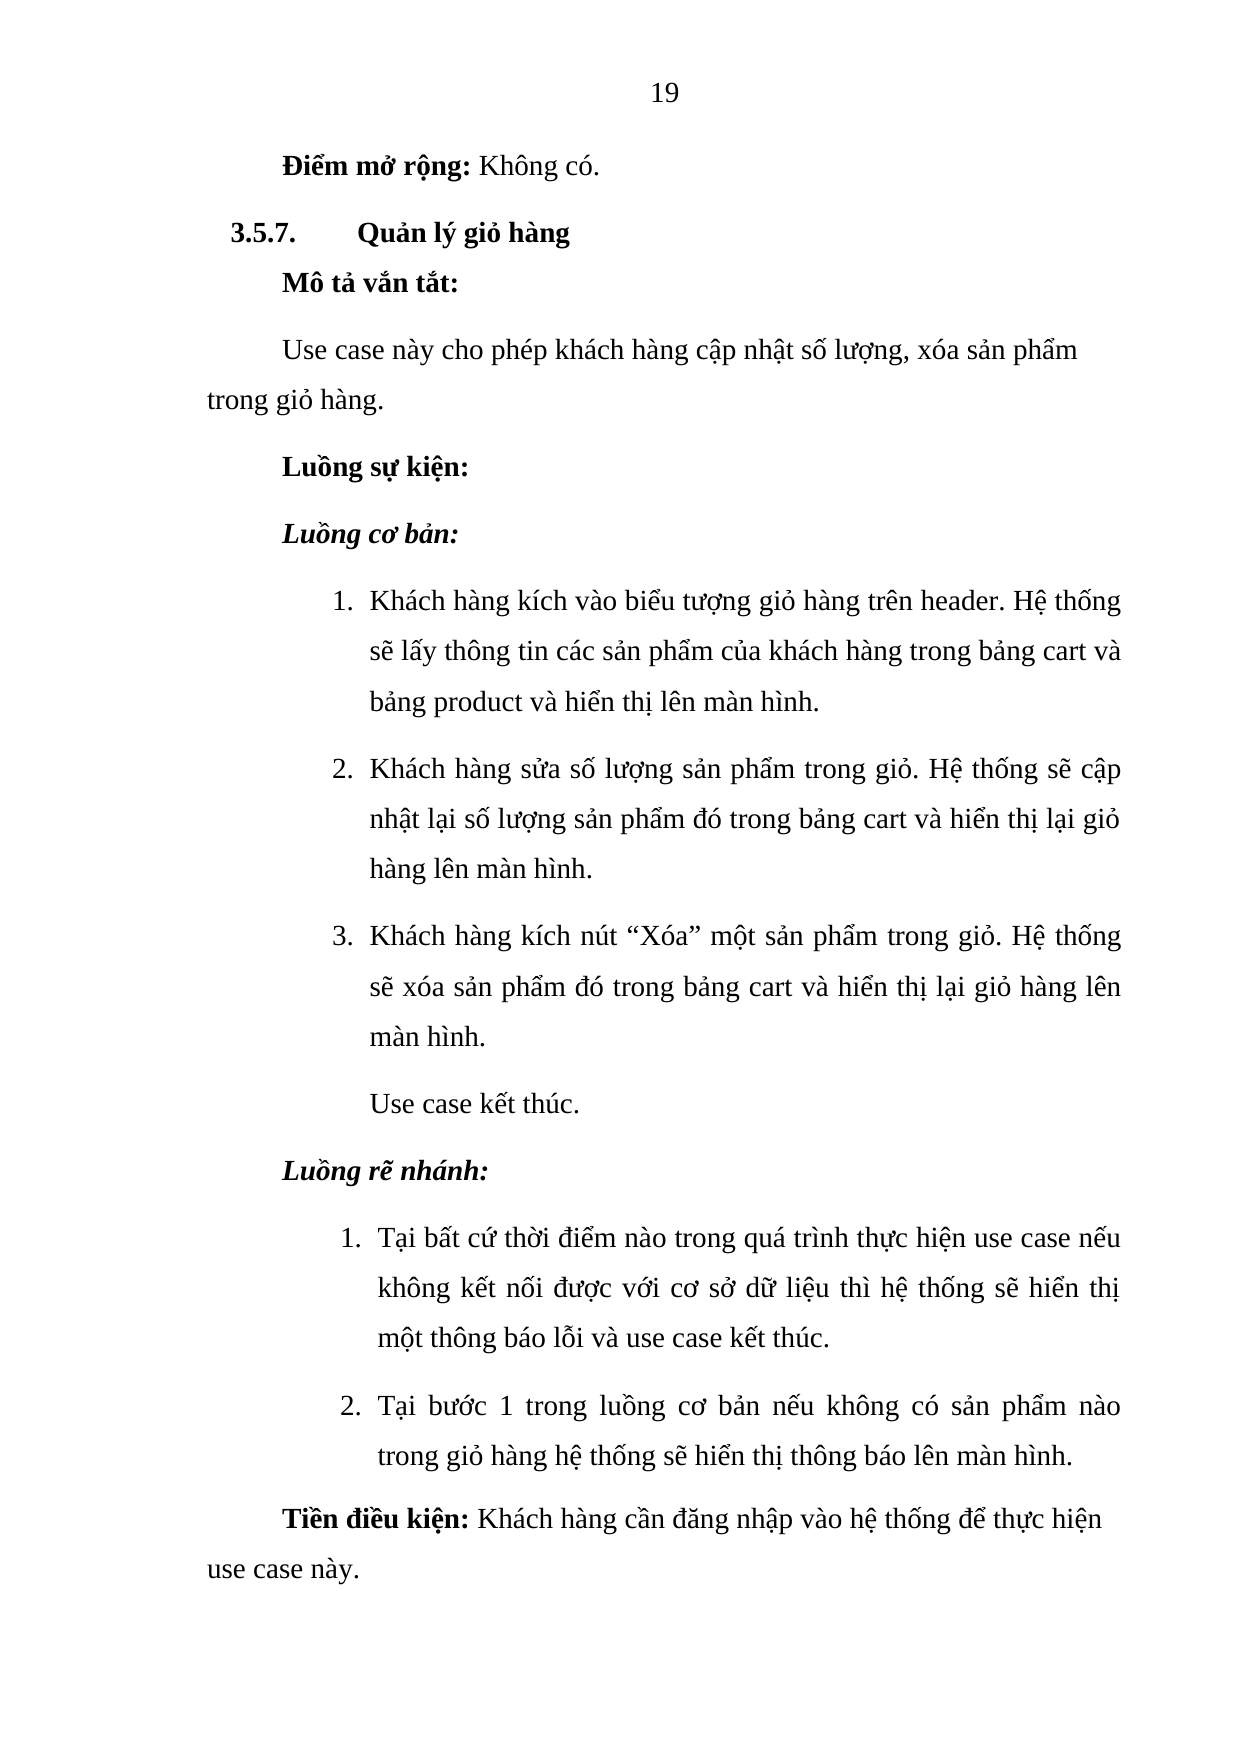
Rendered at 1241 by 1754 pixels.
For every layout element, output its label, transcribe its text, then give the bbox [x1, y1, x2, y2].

list Tại bước 1 trong luồng cơ bản nếu không có sản phẩm nào trong giỏ hàng hệ thống sẽ hiển thị thông báo lên màn hình. [340, 1388, 1122, 1471]
list Khách hàng kích vào biểu tượng giỏ hàng trên header. Hệ thống sẽ lấy thông tin các sản phẩm của khách hàng trong bảng cart và bảng product và hiển thị lên màn hình. [332, 583, 1122, 717]
list Khách hàng kích nút “Xóa” một sản phẩm trong giỏ. Hệ thống sẽ xóa sản phẩm đó trong bảng cart và hiển thị lại giỏ hàng lên màn hình. [332, 918, 1122, 1053]
list Use case kết thúc. [369, 1086, 1122, 1119]
text Luồng cơ bản: [207, 516, 1122, 550]
text Tiền điều kiện: Khách hàng cần đăng nhập vào hệ thống để thực hiện use case này. [207, 1501, 1122, 1584]
text Điểm mở rộng: Không có. [207, 148, 1122, 181]
list Tại bất cứ thời điểm nào trong quá trình thực hiện use case nếu không kết nối được với cơ sở dữ liệu thì hệ thống sẽ hiển thị một thông báo lỗi và use case kết thúc. [340, 1220, 1122, 1354]
text Luồng sự kiện: [207, 449, 1122, 483]
text Mô tả vắn tắt: [207, 265, 1122, 298]
subtitle Quản lý giỏ hàng [207, 215, 1122, 248]
list Khách hàng sửa số lượng sản phẩm trong giỏ. Hệ thống sẽ cập nhật lại số lượng sản phẩm đó trong bảng cart và hiển thị lại giỏ hàng lên màn hình. [332, 751, 1122, 885]
text Use case này cho phép khách hàng cập nhật số lượng, xóa sản phẩm trong giỏ hàng. [207, 332, 1122, 416]
text Luồng rẽ nhánh: [207, 1153, 1122, 1187]
